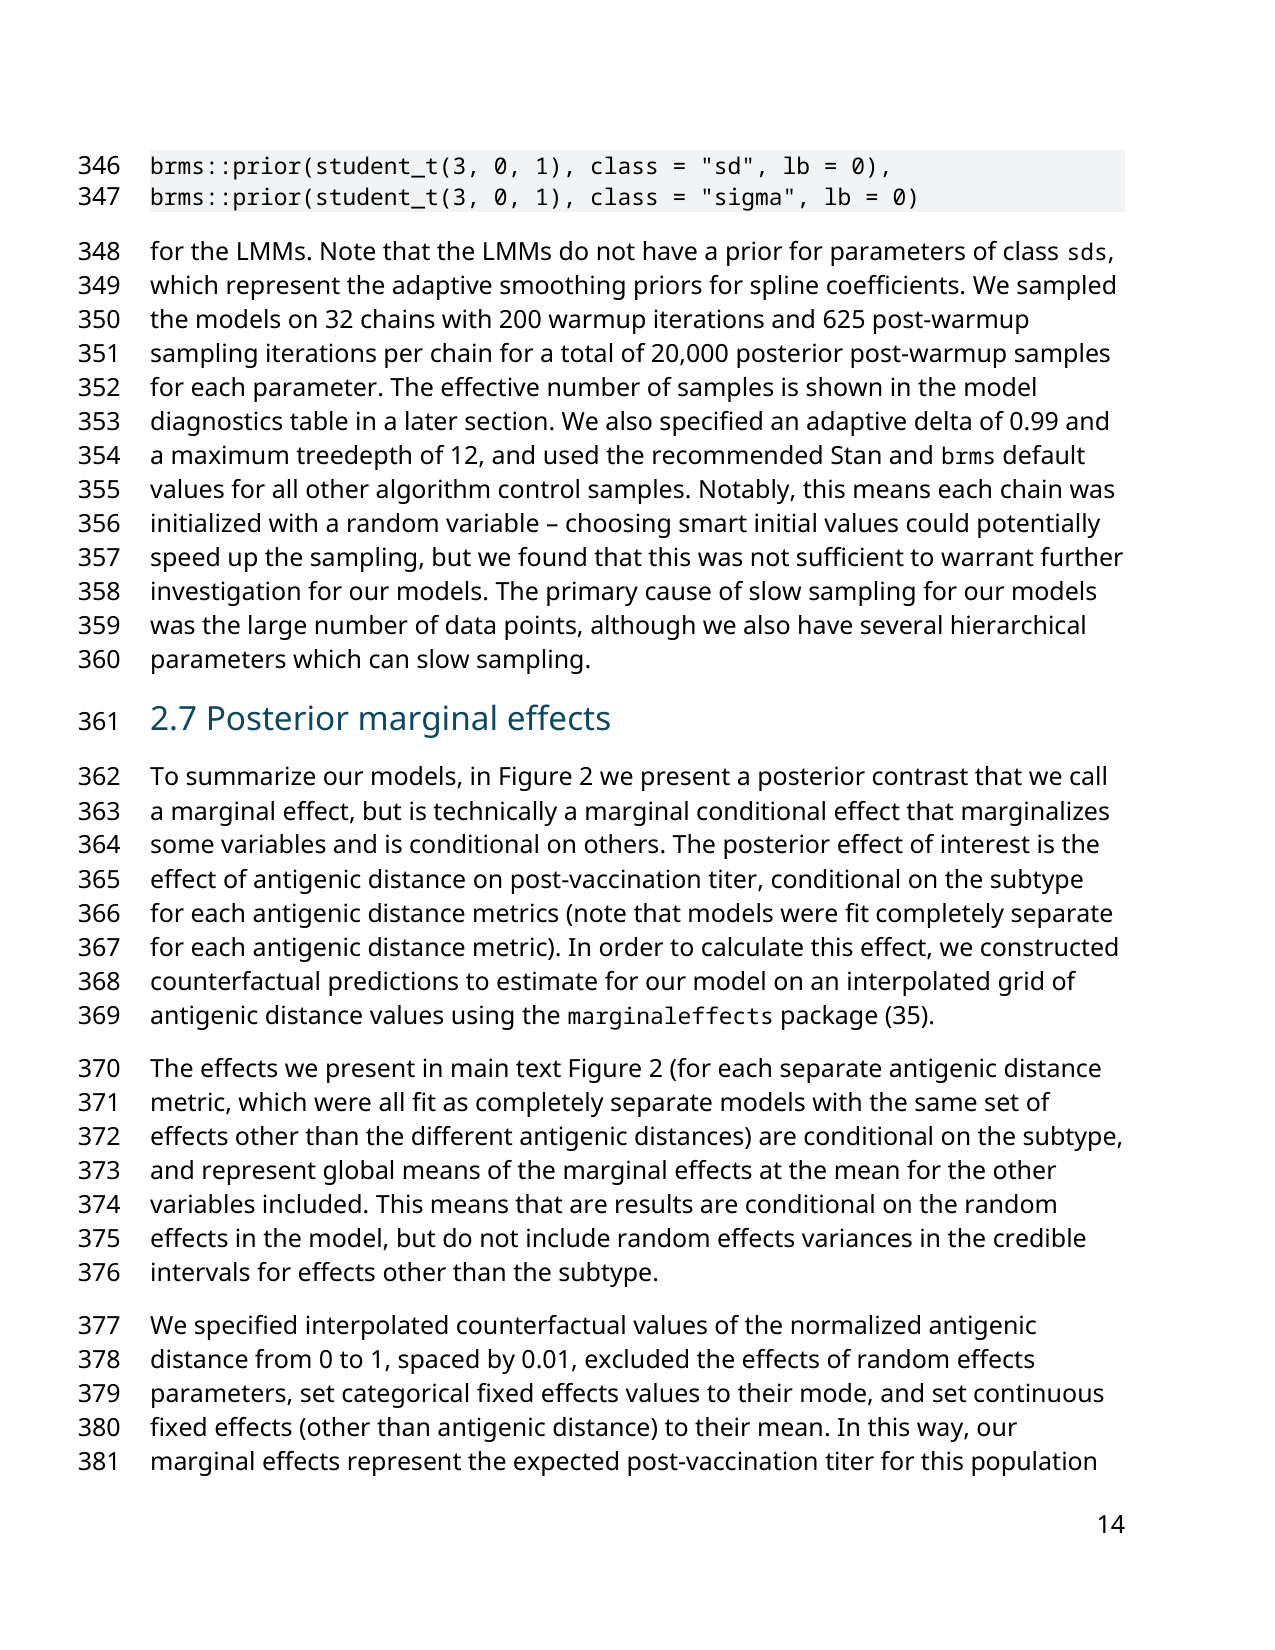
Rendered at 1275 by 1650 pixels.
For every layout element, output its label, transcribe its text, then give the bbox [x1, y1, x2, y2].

text for the LMMs. Note that the LMMs do not have a prior for parameters of class sds, which represent the adaptive smoothing priors for spline coefficients. We sampled the models on 32 chains with 200 warmup iterations and 625 post-warmup sampling iterations per chain for a total of 20,000 posterior post-warmup samples for each parameter. The effective number of samples is shown in the model diagnostics table in a later section. We also specified an adaptive delta of 0.99 and a maximum treedepth of 12, and used the recommended Stan and brms default values for all other algorithm control samples. Notably, this means each chain was initialized with a random variable – choosing smart initial values could potentially speed up the sampling, but we found that this was not sufficient to warrant further investigation for our models. The primary cause of slow sampling for our models was the large number of data points, although we also have several hierarchical parameters which can slow sampling. [150, 233, 1125, 676]
text The effects we present in main text Figure 2 (for each separate antigenic distance metric, which were all fit as completely separate models with the same set of effects other than the different antigenic distances) are conditional on the subtype, and represent global means of the marginal effects at the mean for the other variables included. This means that are results are conditional on the random effects in the model, but do not include random effects variances in the credible intervals for effects other than the subtype. [150, 1050, 1125, 1289]
text To summarize our models, in Figure 2 we present a posterior contrast that we call a marginal effect, but is technically a marginal conditional effect that marginalizes some variables and is conditional on others. The posterior effect of interest is the effect of antigenic distance on post-vaccination titer, conditional on the subtype for each antigenic distance metrics (note that models were fit completely separate for each antigenic distance metric). In order to calculate this effect, we constructed counterfactual predictions to estimate for our model on an interpolated grid of antigenic distance values using the marginaleffects package (35). [150, 759, 1125, 1032]
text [150, 150, 1125, 212]
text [150, 1307, 1125, 1478]
subtitle 2.7 Posterior marginal effects [150, 695, 1125, 740]
